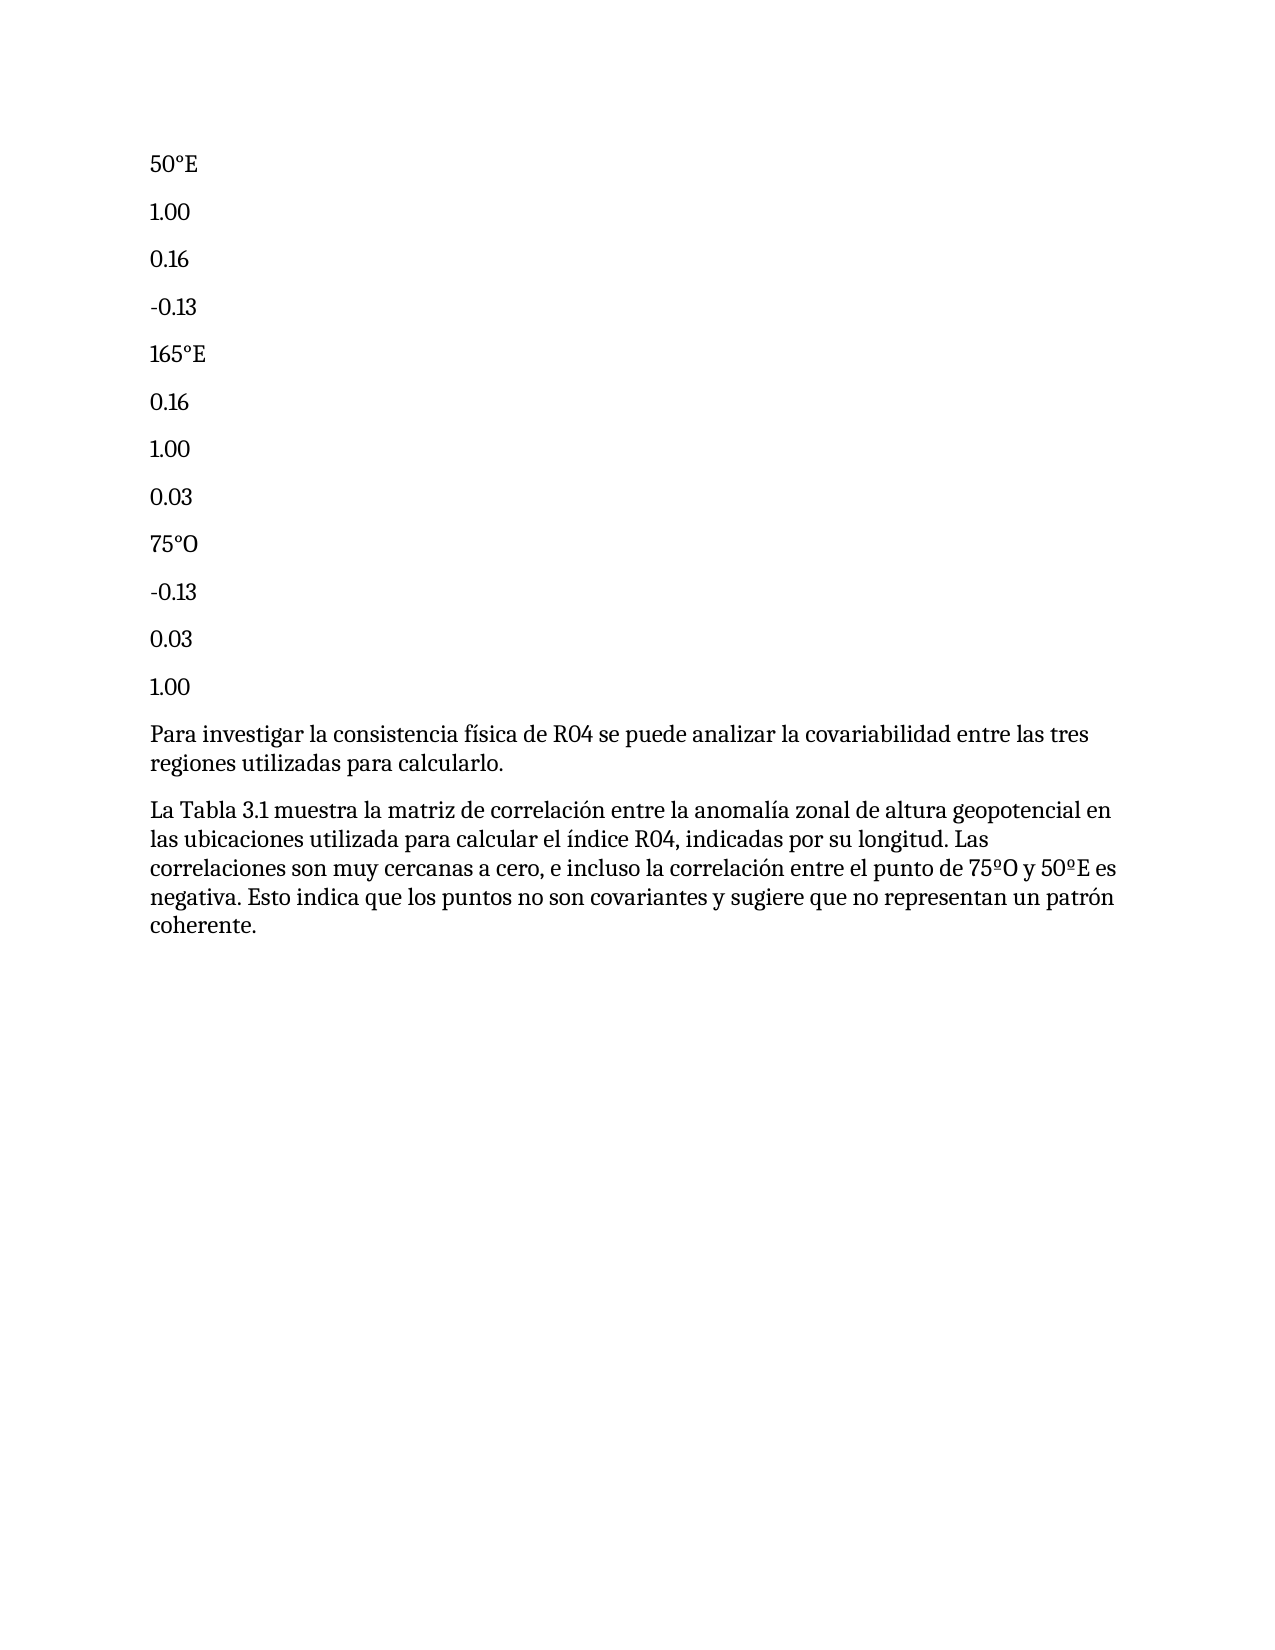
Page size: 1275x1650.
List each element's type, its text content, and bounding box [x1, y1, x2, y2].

text 0.03 [150, 482, 1125, 511]
text 1.00 [150, 672, 1125, 701]
text 75°O [150, 530, 1125, 559]
text -0.13 [150, 292, 1125, 321]
text 165°E [150, 340, 1125, 369]
text 1.00 [150, 197, 1125, 226]
text 0.16 [150, 245, 1125, 274]
text 1.00 [150, 435, 1125, 464]
text 0.03 [150, 625, 1125, 654]
text La Tabla 3.1 muestra la matriz de correlación entre la anomalía zonal de altura geopotencial en las ubicaciones utilizada para calcular el índice R04, indicadas por su longitud. Las correlaciones son muy cercanas a cero, e incluso la correlación entre el punto de 75ºO y 50ºE es negativa. Esto indica que los puntos no son covariantes y sugiere que no representan un patrón coherente. [150, 796, 1125, 940]
text 0.16 [150, 387, 1125, 416]
text Para investigar la consistencia física de R04 se puede analizar la covariabilidad entre las tres regiones utilizadas para calcularlo. [150, 720, 1125, 777]
text -0.13 [150, 577, 1125, 606]
text 50°E [150, 150, 1125, 179]
